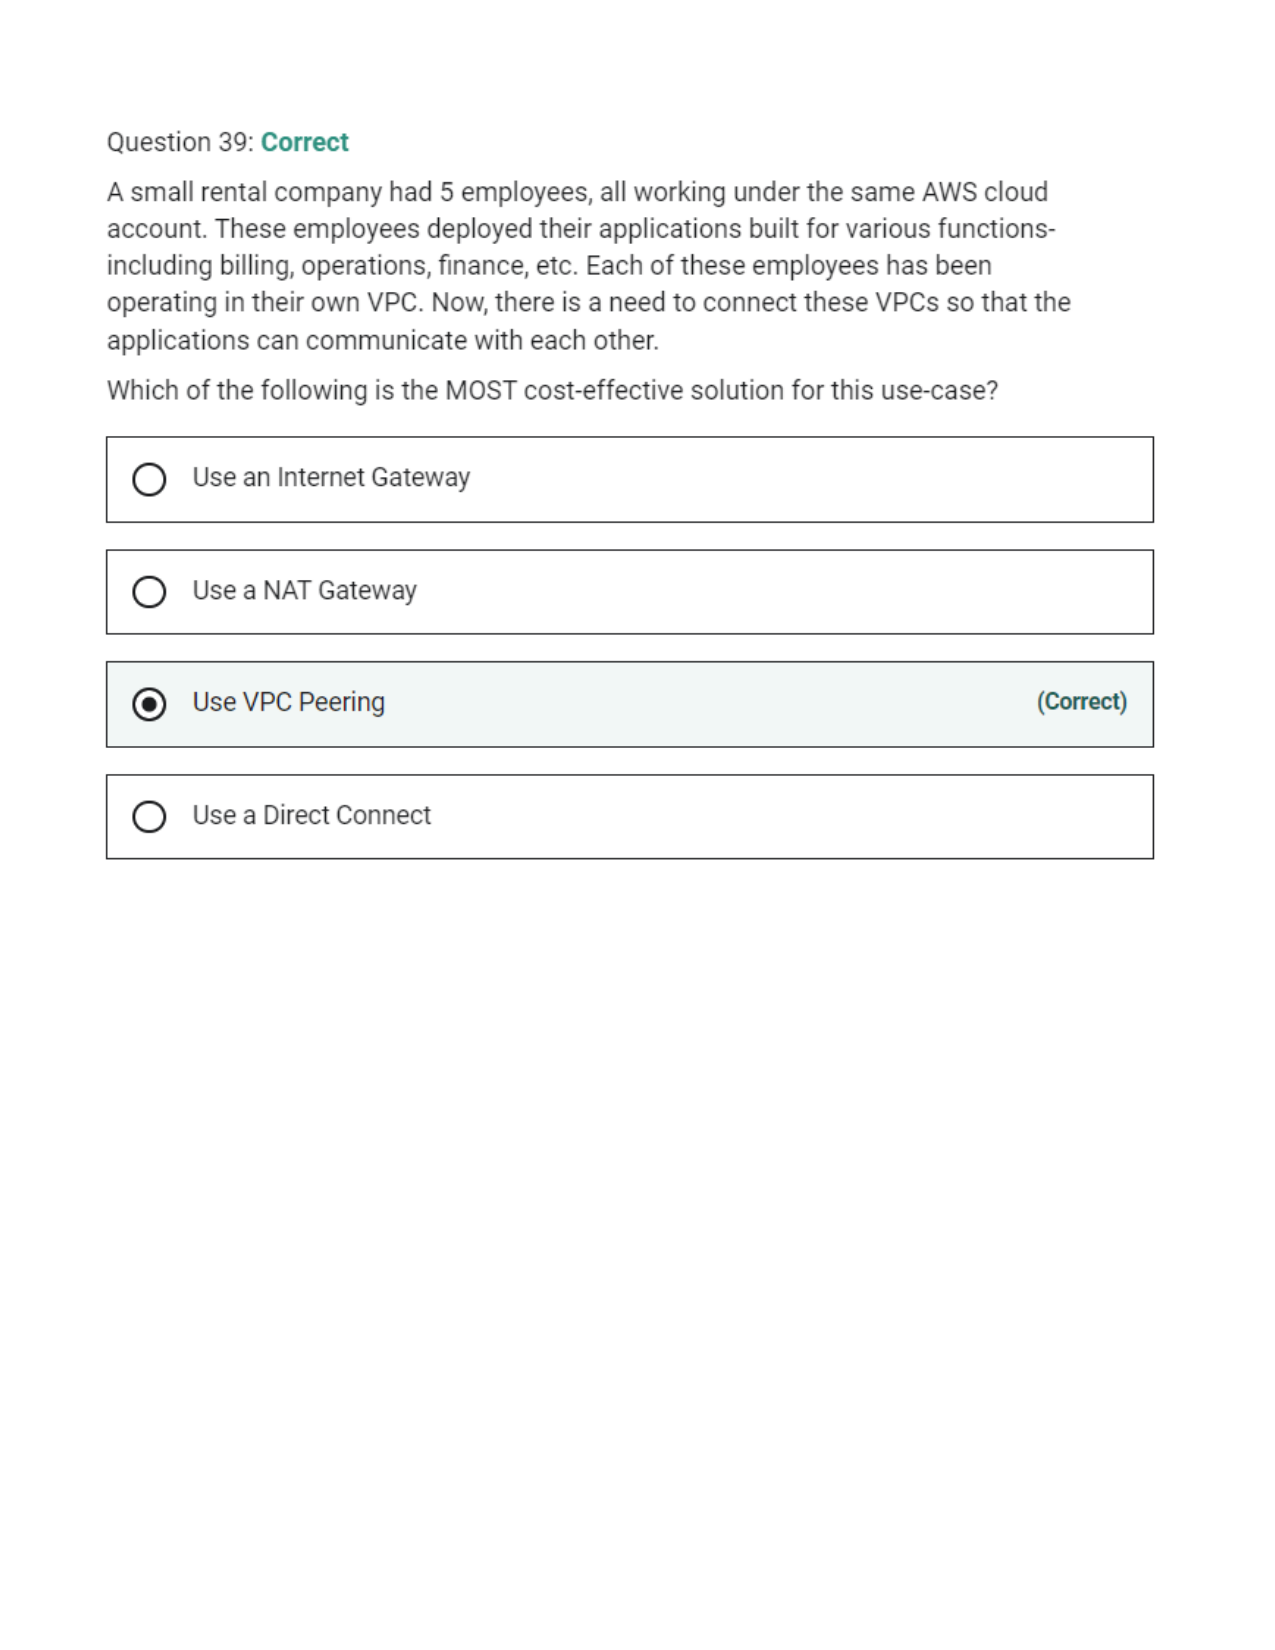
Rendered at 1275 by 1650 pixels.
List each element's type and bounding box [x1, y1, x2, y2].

picture [93, 122, 1172, 867]
